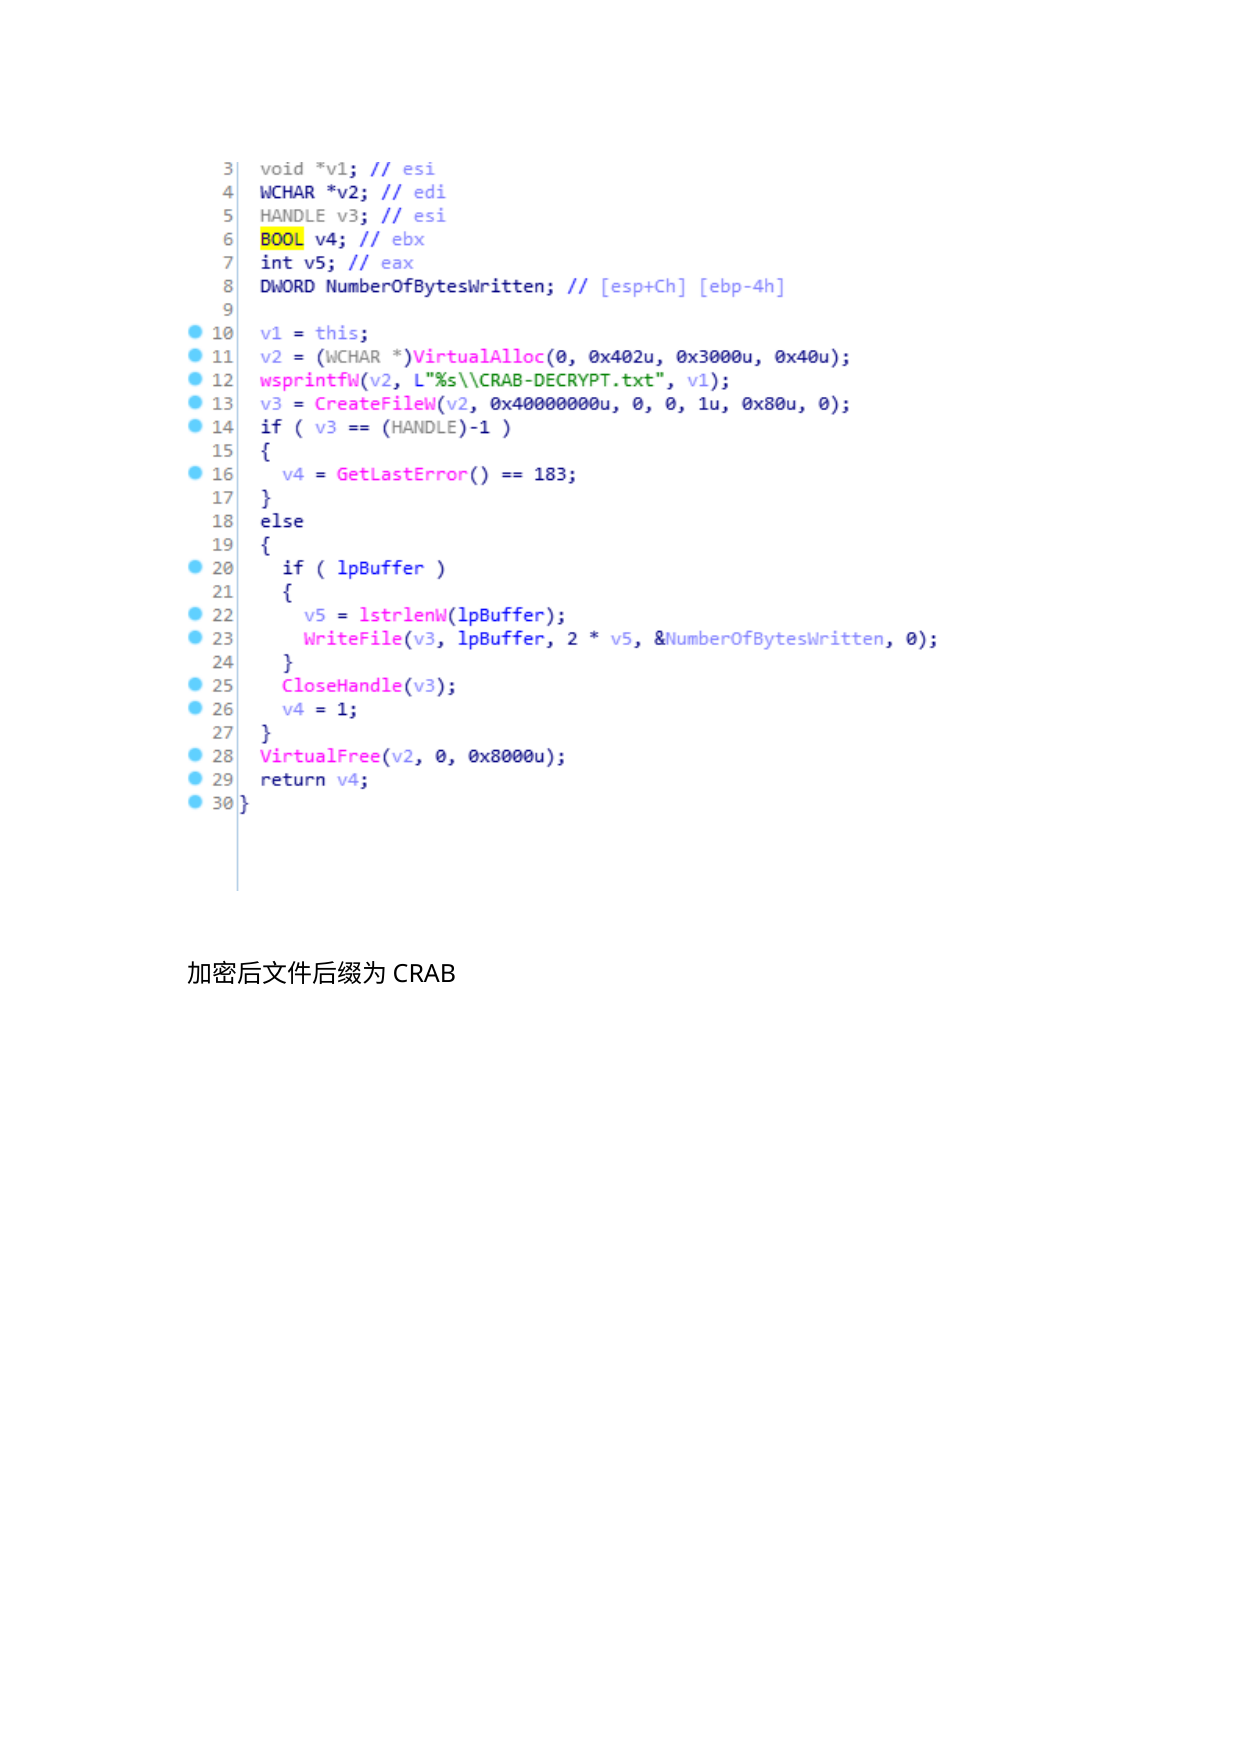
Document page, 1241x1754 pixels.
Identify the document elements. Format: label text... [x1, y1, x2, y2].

text 加密后文件后缀为CRAB [187, 939, 1053, 1004]
picture [187, 162, 1008, 891]
